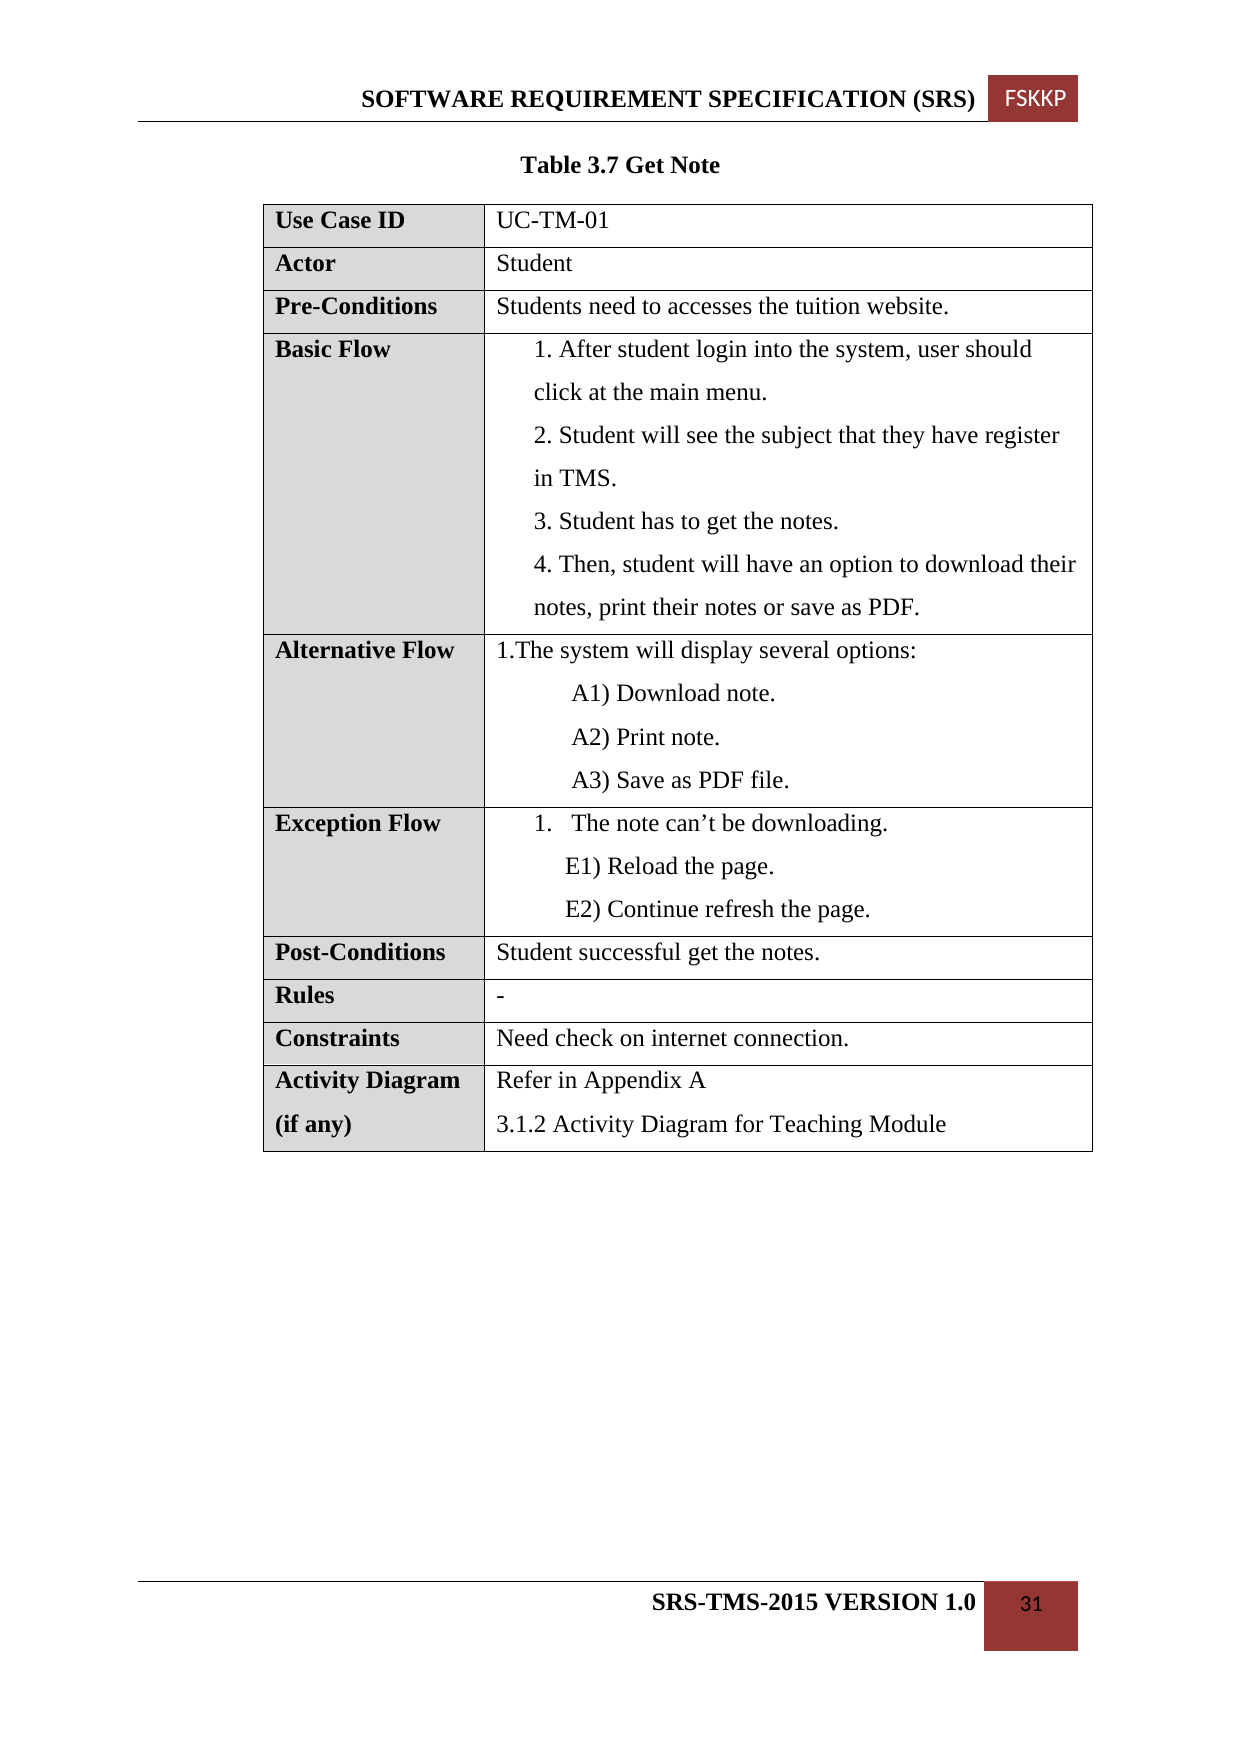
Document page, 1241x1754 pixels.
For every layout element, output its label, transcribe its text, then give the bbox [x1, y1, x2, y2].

text Table 3.7 Get Note [150, 150, 1090, 179]
table_cell Actor [264, 248, 484, 290]
table_cell Activity Diagram (if any) [264, 1066, 484, 1151]
table_cell 1.The system will display several options: A1) Download note. A2) Print note. A3) Save as PDF file. [485, 635, 1092, 807]
table_cell Students need to accesses the tuition website. [485, 291, 1092, 333]
table_cell Rules [264, 980, 484, 1022]
table_cell Exception Flow [264, 808, 484, 936]
table_cell The note can’t be downloading. E1) Reload the page. E2) Continue refresh the page. [485, 808, 1092, 936]
table_cell 1. After student login into the system, user should click at the main menu. 2. Student will see the subject that they have register in TMS. 3. Student has to get the notes. 4. Then, student will have an option to download their notes, print their notes or save as PDF. [485, 334, 1092, 634]
table_cell Student successful get the notes. [485, 937, 1092, 979]
table_header Use Case ID [264, 205, 484, 247]
table_cell Constraints [264, 1023, 484, 1064]
table_cell Alternative Flow [264, 635, 484, 807]
table_cell Basic Flow [264, 334, 484, 634]
table_cell Post-Conditions [264, 937, 484, 979]
table_cell - [485, 980, 1092, 1022]
table_header UC-TM-01 [485, 205, 1092, 247]
table_cell Need check on internet connection. [485, 1023, 1092, 1064]
table_cell Refer in Appendix A 3.1.2 Activity Diagram for Teaching Module [485, 1066, 1092, 1151]
table_cell Pre-Conditions [264, 291, 484, 333]
table_cell Student [485, 248, 1092, 290]
